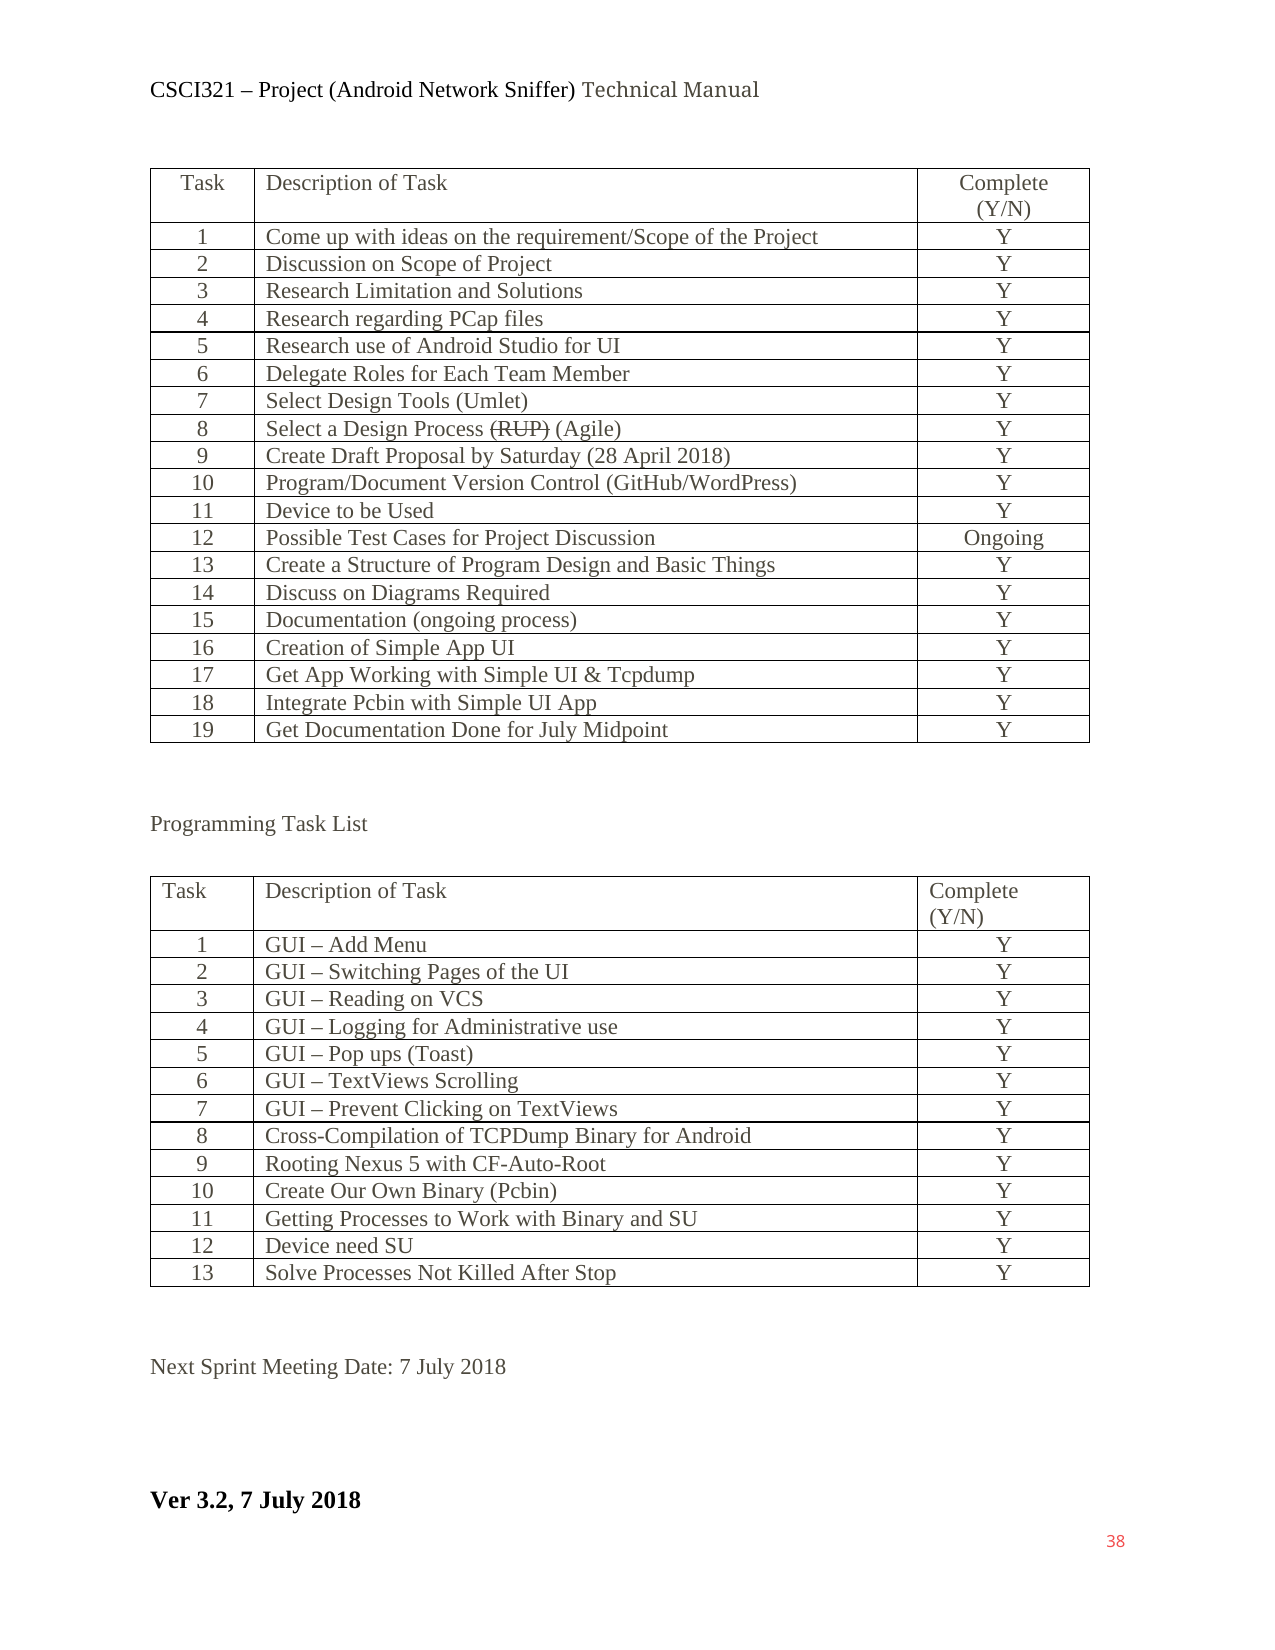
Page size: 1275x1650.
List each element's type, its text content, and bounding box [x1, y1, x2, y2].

table_cell 14 [151, 579, 254, 605]
table_cell 15 [151, 606, 254, 633]
text Programming Task List [150, 809, 1125, 836]
table_cell Get App Working with Simple UI & Tcpdump [255, 661, 917, 687]
table_cell Y [918, 1259, 1089, 1286]
table_cell Create a Structure of Program Design and Basic Things [255, 552, 917, 578]
table_header Complete (Y/N) [918, 877, 1089, 929]
table_cell 7 [151, 387, 254, 413]
table_cell GUI – Reading on VCS [254, 985, 917, 1012]
table_cell Create Our Own Binary (Pcbin) [254, 1177, 917, 1203]
table_cell 12 [151, 524, 254, 551]
table_header Task [151, 169, 254, 222]
table_cell Y [918, 1232, 1089, 1258]
table_header Description of Task [255, 169, 917, 222]
table_cell Solve Processes Not Killed After Stop [254, 1259, 917, 1286]
table_cell Discuss on Diagrams Required [255, 579, 917, 605]
table_cell 6 [151, 360, 254, 386]
table_cell Y [918, 223, 1089, 249]
table_cell Select Design Tools (Umlet) [255, 387, 917, 413]
table_cell Research use of Android Studio for UI [255, 333, 917, 359]
table_cell 2 [151, 958, 253, 984]
table_cell Y [918, 1013, 1089, 1039]
table_cell Y [918, 1068, 1089, 1094]
table_cell Y [918, 1150, 1089, 1176]
table_cell 13 [151, 552, 254, 578]
table_cell Research regarding PCap files [255, 305, 917, 331]
table_cell 10 [151, 469, 254, 496]
table_cell GUI – Pop ups (Toast) [254, 1040, 917, 1067]
table_cell 6 [151, 1068, 253, 1094]
table_cell 16 [151, 634, 254, 660]
table_cell Y [918, 689, 1089, 715]
table_cell Come up with ideas on the requirement/Scope of the Project [255, 223, 917, 249]
table_cell Y [918, 1095, 1089, 1121]
table_cell Ongoing [918, 524, 1089, 551]
table_cell 4 [151, 305, 254, 331]
table_cell Y [918, 1040, 1089, 1067]
table_cell 1 [151, 223, 254, 249]
table_cell Rooting Nexus 5 with CF-Auto-Root [254, 1150, 917, 1176]
table_cell Y [918, 497, 1089, 523]
table_cell Research Limitation and Solutions [255, 278, 917, 304]
table_cell Getting Processes to Work with Binary and SU [254, 1205, 917, 1231]
table_cell Creation of Simple App UI [255, 634, 917, 660]
table_cell 5 [151, 1040, 253, 1067]
table_cell 8 [151, 415, 254, 441]
table_cell Delegate Roles for Each Team Member [255, 360, 917, 386]
table_cell 9 [151, 1150, 253, 1176]
table_cell 13 [151, 1259, 253, 1286]
table_cell Create Draft Proposal by Saturday (28 April 2018) [255, 442, 917, 468]
table_cell Discussion on Scope of Project [255, 250, 917, 277]
table_cell 18 [151, 689, 254, 715]
table_cell 1 [151, 931, 253, 957]
table_cell 17 [151, 661, 254, 687]
table_cell Y [918, 442, 1089, 468]
table_cell Documentation (ongoing process) [255, 606, 917, 633]
table_cell 5 [151, 333, 254, 359]
table_header Complete (Y/N) [918, 169, 1089, 222]
table_cell 12 [151, 1232, 253, 1258]
table_cell Y [918, 1123, 1089, 1149]
table_cell 2 [151, 250, 254, 277]
table_cell Y [918, 333, 1089, 359]
table_cell 11 [151, 497, 254, 523]
table_cell Possible Test Cases for Project Discussion [255, 524, 917, 551]
table_cell 3 [151, 985, 253, 1012]
table_cell Y [918, 985, 1089, 1012]
table_cell Y [918, 1205, 1089, 1231]
table_cell Y [918, 661, 1089, 687]
table_cell Y [918, 634, 1089, 660]
table_cell 3 [151, 278, 254, 304]
table_cell Integrate Pcbin with Simple UI App [255, 689, 917, 715]
table_cell Y [918, 579, 1089, 605]
table_cell Y [918, 1177, 1089, 1203]
table_cell GUI – Prevent Clicking on TextViews [254, 1095, 917, 1121]
table_header Task [151, 877, 253, 929]
table_cell Program/Document Version Control (GitHub/WordPress) [255, 469, 917, 496]
table_cell 8 [151, 1123, 253, 1149]
table_cell Y [918, 415, 1089, 441]
table_cell Y [918, 958, 1089, 984]
table_cell Y [918, 931, 1089, 957]
table_cell Y [918, 360, 1089, 386]
table_cell Y [918, 552, 1089, 578]
text Ver 3.2, 7 July 2018 [150, 1486, 1125, 1514]
table_cell Get Documentation Done for July Midpoint [255, 716, 917, 742]
table_cell Y [918, 305, 1089, 331]
table_cell GUI – TextViews Scrolling [254, 1068, 917, 1094]
table_cell 9 [151, 442, 254, 468]
table_cell 4 [151, 1013, 253, 1039]
table_cell GUI – Add Menu [254, 931, 917, 957]
table_cell Device need SU [254, 1232, 917, 1258]
table_cell GUI – Logging for Administrative use [254, 1013, 917, 1039]
table_cell Y [918, 387, 1089, 413]
table_cell Y [918, 469, 1089, 496]
table_cell Cross-Compilation of TCPDump Binary for Android [254, 1123, 917, 1149]
table_cell 7 [151, 1095, 253, 1121]
table_cell Device to be Used [255, 497, 917, 523]
table_cell GUI – Switching Pages of the UI [254, 958, 917, 984]
table_cell Y [918, 606, 1089, 633]
table_cell 11 [151, 1205, 253, 1231]
table_cell Y [918, 278, 1089, 304]
table_cell 10 [151, 1177, 253, 1203]
table_cell Y [918, 716, 1089, 742]
table_cell Y [918, 250, 1089, 277]
table_cell Select a Design Process (RUP) (Agile) [255, 415, 917, 441]
table_header Description of Task [254, 877, 917, 929]
table_cell 19 [151, 716, 254, 742]
text Next Sprint Meeting Date: 7 July 2018 [150, 1353, 1125, 1379]
